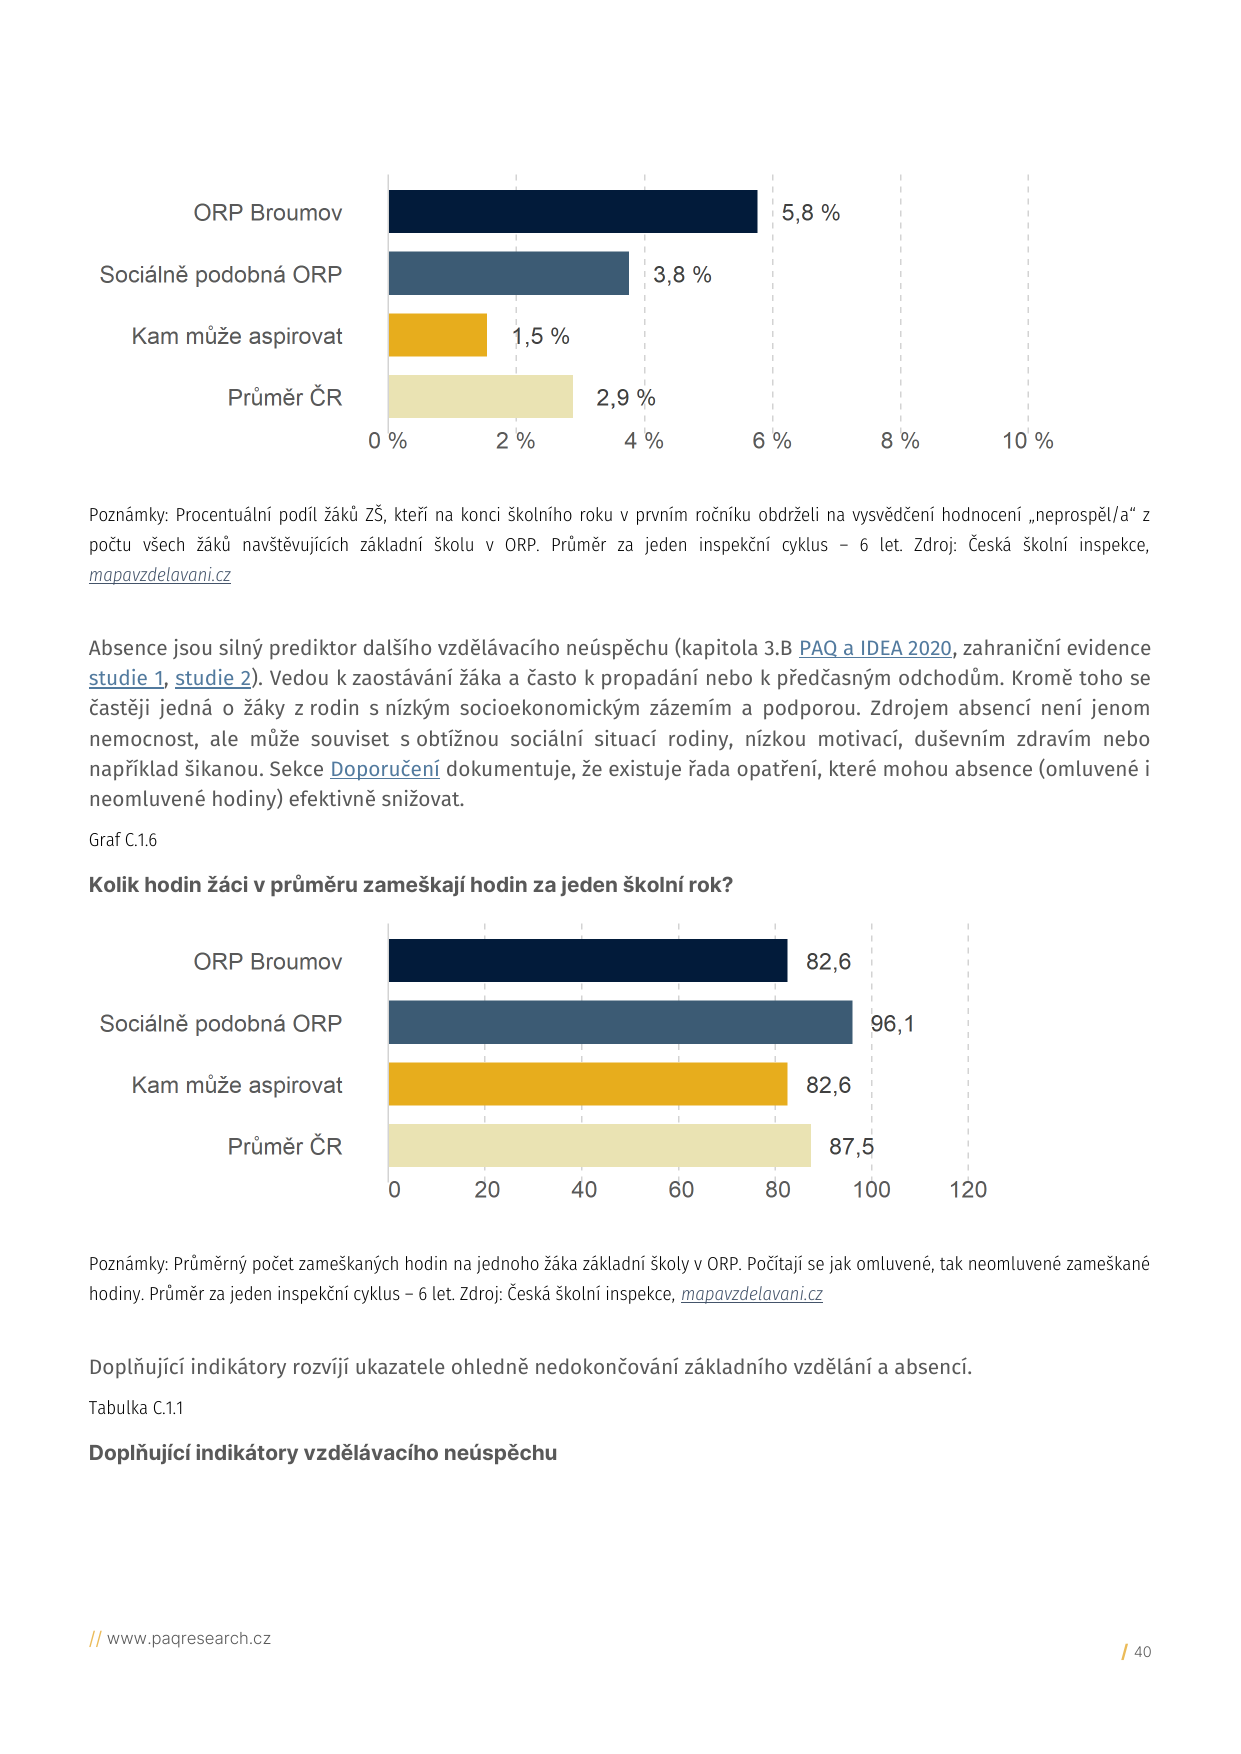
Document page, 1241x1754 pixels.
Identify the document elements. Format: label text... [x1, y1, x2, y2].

text Graf C.1.6 [89, 828, 1152, 851]
picture [88, 147, 1139, 480]
text Doplňující indikátory rozvíjí ukazatele ohledně nedokončování základního vzdělání a absencí. [89, 1350, 1152, 1380]
picture [88, 897, 1139, 1229]
text Doplňující indikátory vzdělávacího neúspěchu [89, 1435, 1152, 1465]
text Tabulka C.1.1 [89, 1397, 1152, 1419]
text Absence jsou silný prediktor dalšího vzdělávacího neúspěchu (kapitola 3.B PAQ a IDEA 2020, zahraniční evidence studie 1, studie 2). Vedou k zaostávání žáka a často k propadání nebo k předčasným odchodům. Kromě toho se častěji jedná o žáky z rodin s nízkým socioekonomickým zázemím a podporou. Zdrojem absencí není jenom nemocnost, ale může souviset s obtížnou sociální situací rodiny, nízkou motivací, duševním zdravím nebo například šikanou. Sekce Doporučení dokumentuje, že existuje řada opatření, které mohou absence (omluvené i neomluvené hodiny) efektivně snižovat. [89, 631, 1152, 812]
text Poznámky: Procentuální podíl žáků ZŠ, kteří na konci školního roku v prvním ročníku obdrželi na vysvědčení hodnocení „neprospěl/a“ z počtu všech žáků navštěvujících základní školu v ORP. Průměr za jeden inspekční cyklus – 6 let. Zdroj: Česká školní inspekce, mapavzdelavani.cz [89, 496, 1152, 586]
text Poznámky: Průměrný počet zameškaných hodin na jednoho žáka základní školy v ORP. Počítají se jak omluvené, tak neomluvené zameškané hodiny. Průměr za jeden inspekční cyklus – 6 let. Zdroj: Česká školní inspekce, mapavzdelavani.cz [89, 1245, 1152, 1306]
text Kolik hodin žáci v průměru zameškají hodin za jeden školní rok? [89, 867, 1152, 897]
